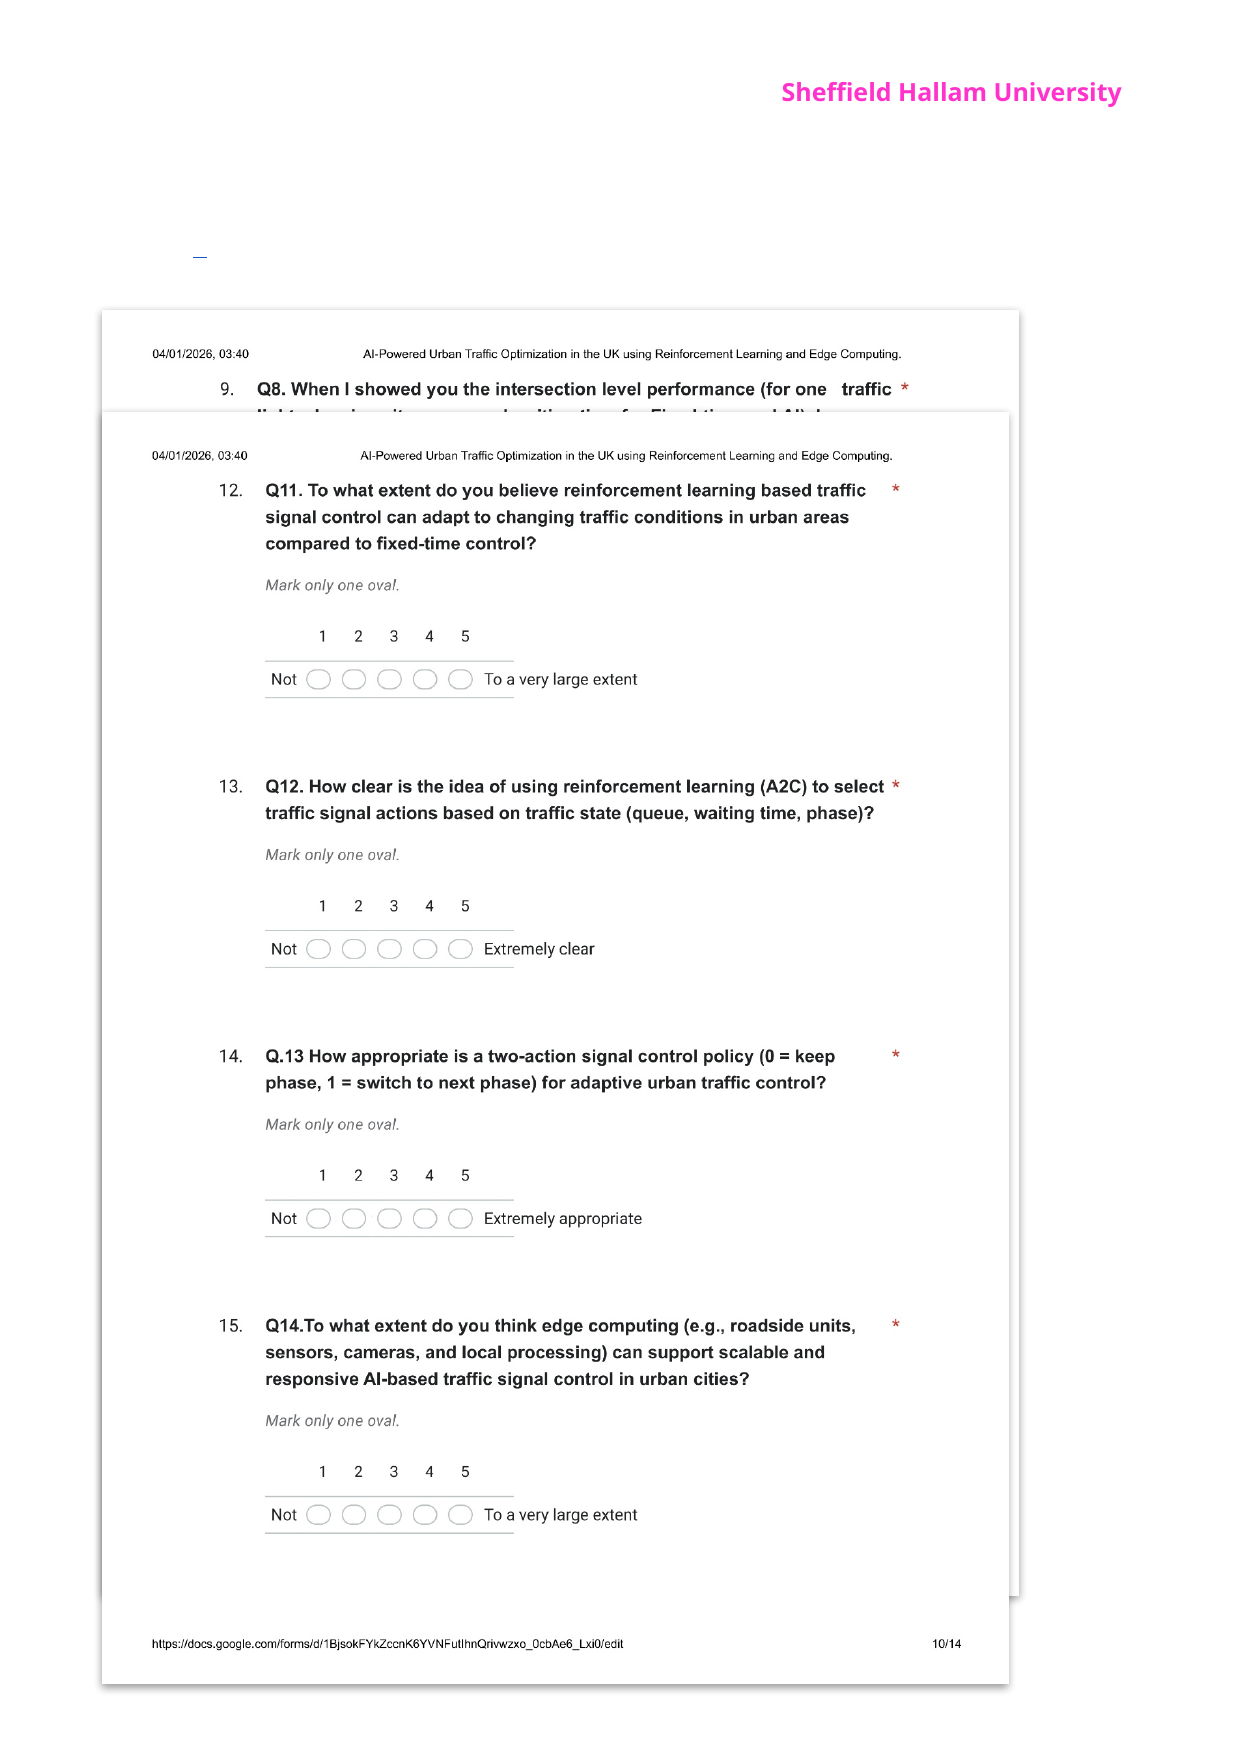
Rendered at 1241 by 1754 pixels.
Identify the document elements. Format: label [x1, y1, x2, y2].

picture [116, 325, 1005, 412]
picture [116, 427, 995, 1669]
